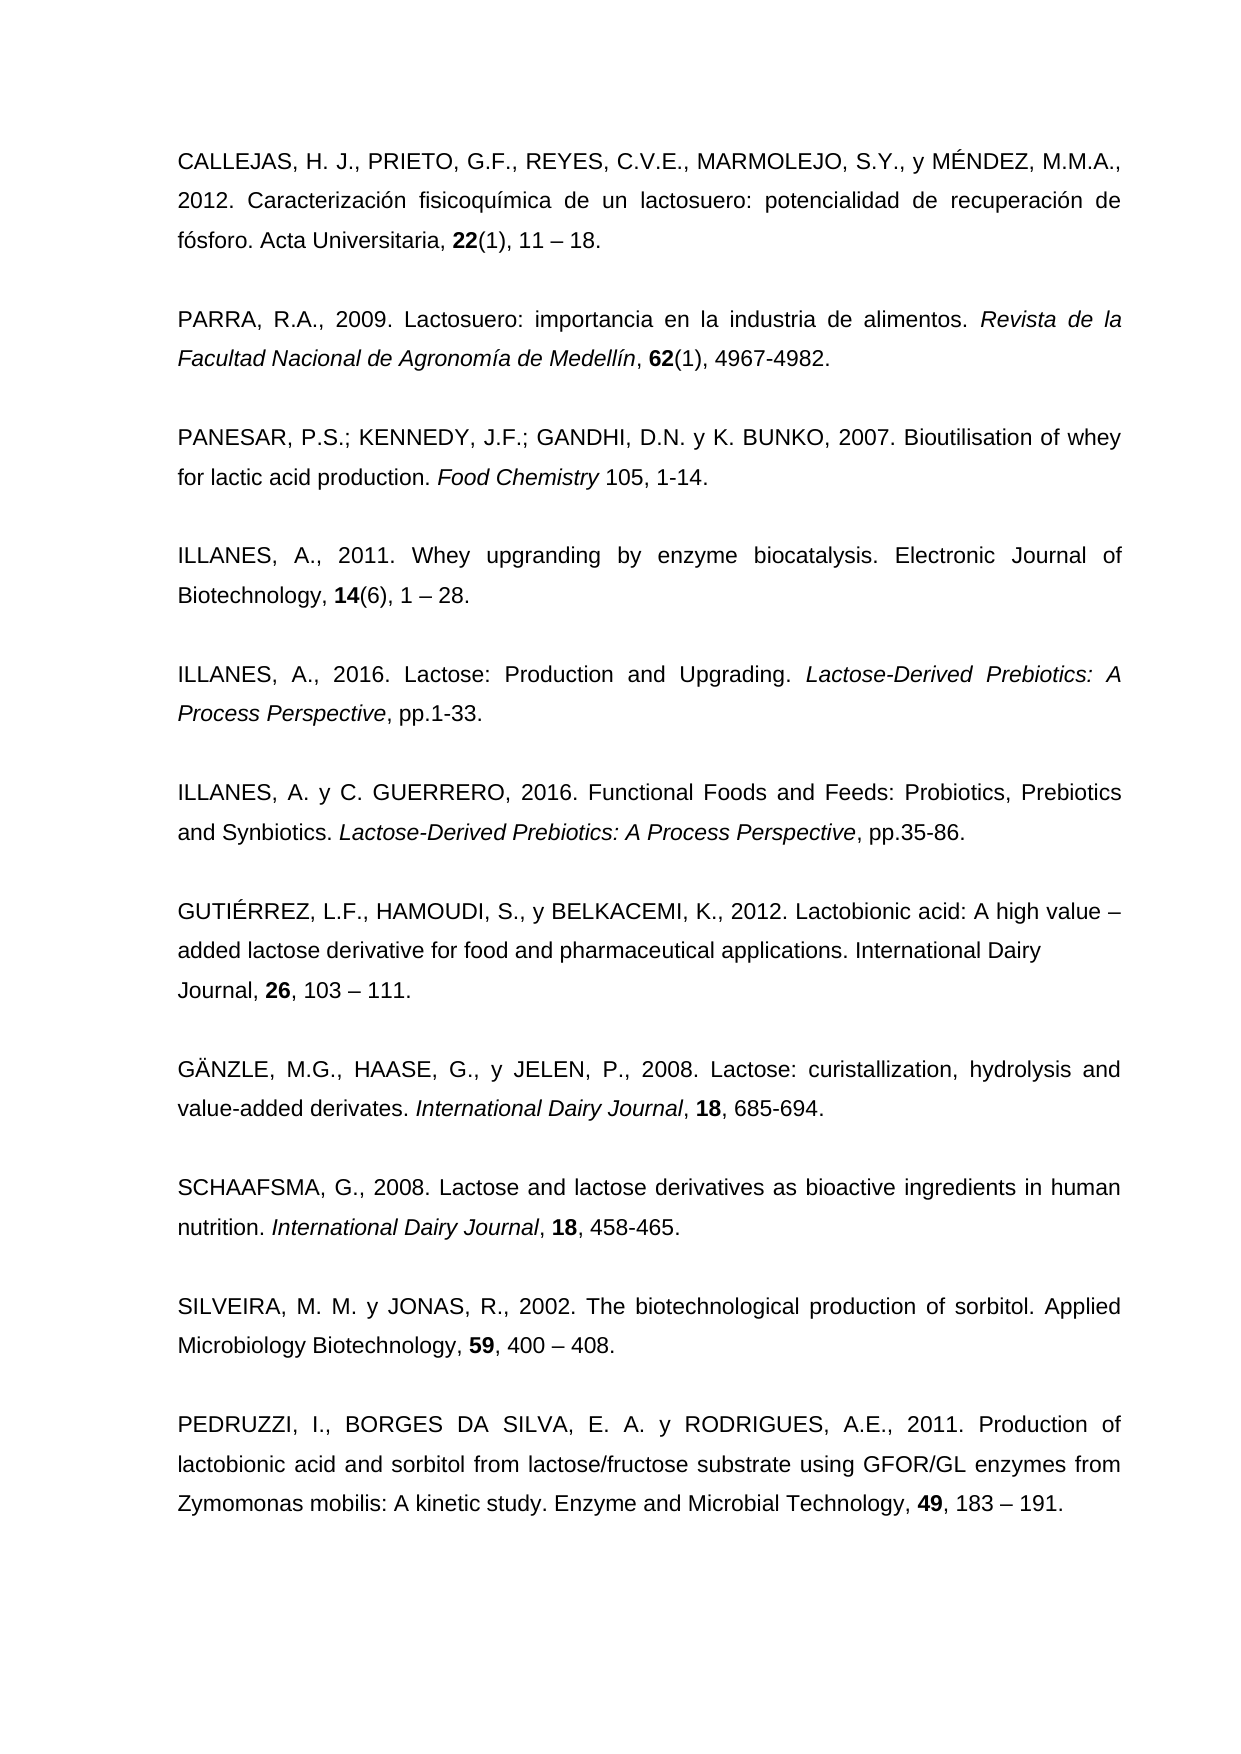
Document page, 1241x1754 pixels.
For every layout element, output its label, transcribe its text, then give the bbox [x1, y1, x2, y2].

text Journal, 26, 103 – 111. [177, 977, 1122, 1003]
text CALLEJAS, H. J., PRIETO, G.F., REYES, C.V.E., MARMOLEJO, S.Y., y MÉNDEZ, M.M.A., 2012. Caracterización fisicoquímica de un lactosuero: potencialidad de recuperación de fósforo. Acta Universitaria, 22(1), 11 – 18. [177, 148, 1122, 253]
text PANESAR, P.S.; KENNEDY, J.F.; GANDHI, D.N. y K. BUNKO, 2007. Bioutilisation of whey for lactic acid production. Food Chemistry 105, 1-14. [177, 424, 1122, 490]
text ILLANES, A., 2016. Lactose: Production and Upgrading. Lactose-Derived Prebiotics: A Process Perspective, pp.1-33. [177, 661, 1122, 727]
text ILLANES, A. y C. GUERRERO, 2016. Functional Foods and Feeds: Probiotics, Prebiotics and Synbiotics. Lactose-Derived Prebiotics: A Process Perspective, pp.35-86. [177, 779, 1122, 845]
text PARRA, R.A., 2009. Lactosuero: importancia en la industria de alimentos. Revista de la Facultad Nacional de Agronomía de Medellín, 62(1), 4967-4982. [177, 306, 1122, 371]
text PEDRUZZI, I., BORGES DA SILVA, E. A. y RODRIGUES, A.E., 2011. Production of lactobionic acid and sorbitol from lactose/fructose substrate using GFOR/GL enzymes from Zymomonas mobilis: A kinetic study. Enzyme and Microbial Technology, 49, 183 – 191. [177, 1411, 1122, 1516]
text ILLANES, A., 2011. Whey upgranding by enzyme biocatalysis. Electronic Journal of Biotechnology, 14(6), 1 – 28. [177, 542, 1122, 608]
text GUTIÉRREZ, L.F., HAMOUDI, S., y BELKACEMI, K., 2012. Lactobionic acid: A high value – added lactose derivative for food and pharmaceutical applications. International Dairy [177, 898, 1122, 964]
text GÄNZLE, M.G., HAASE, G., y JELEN, P., 2008. Lactose: curistallization, hydrolysis and value-added derivates. International Dairy Journal, 18, 685-694. [177, 1056, 1122, 1122]
text SCHAAFSMA, G., 2008. Lactose and lactose derivatives as bioactive ingredients in human nutrition. International Dairy Journal, 18, 458-465. [177, 1174, 1122, 1240]
text SILVEIRA, M. M. y JONAS, R., 2002. The biotechnological production of sorbitol. Applied Microbiology Biotechnology, 59, 400 – 408. [177, 1293, 1122, 1358]
